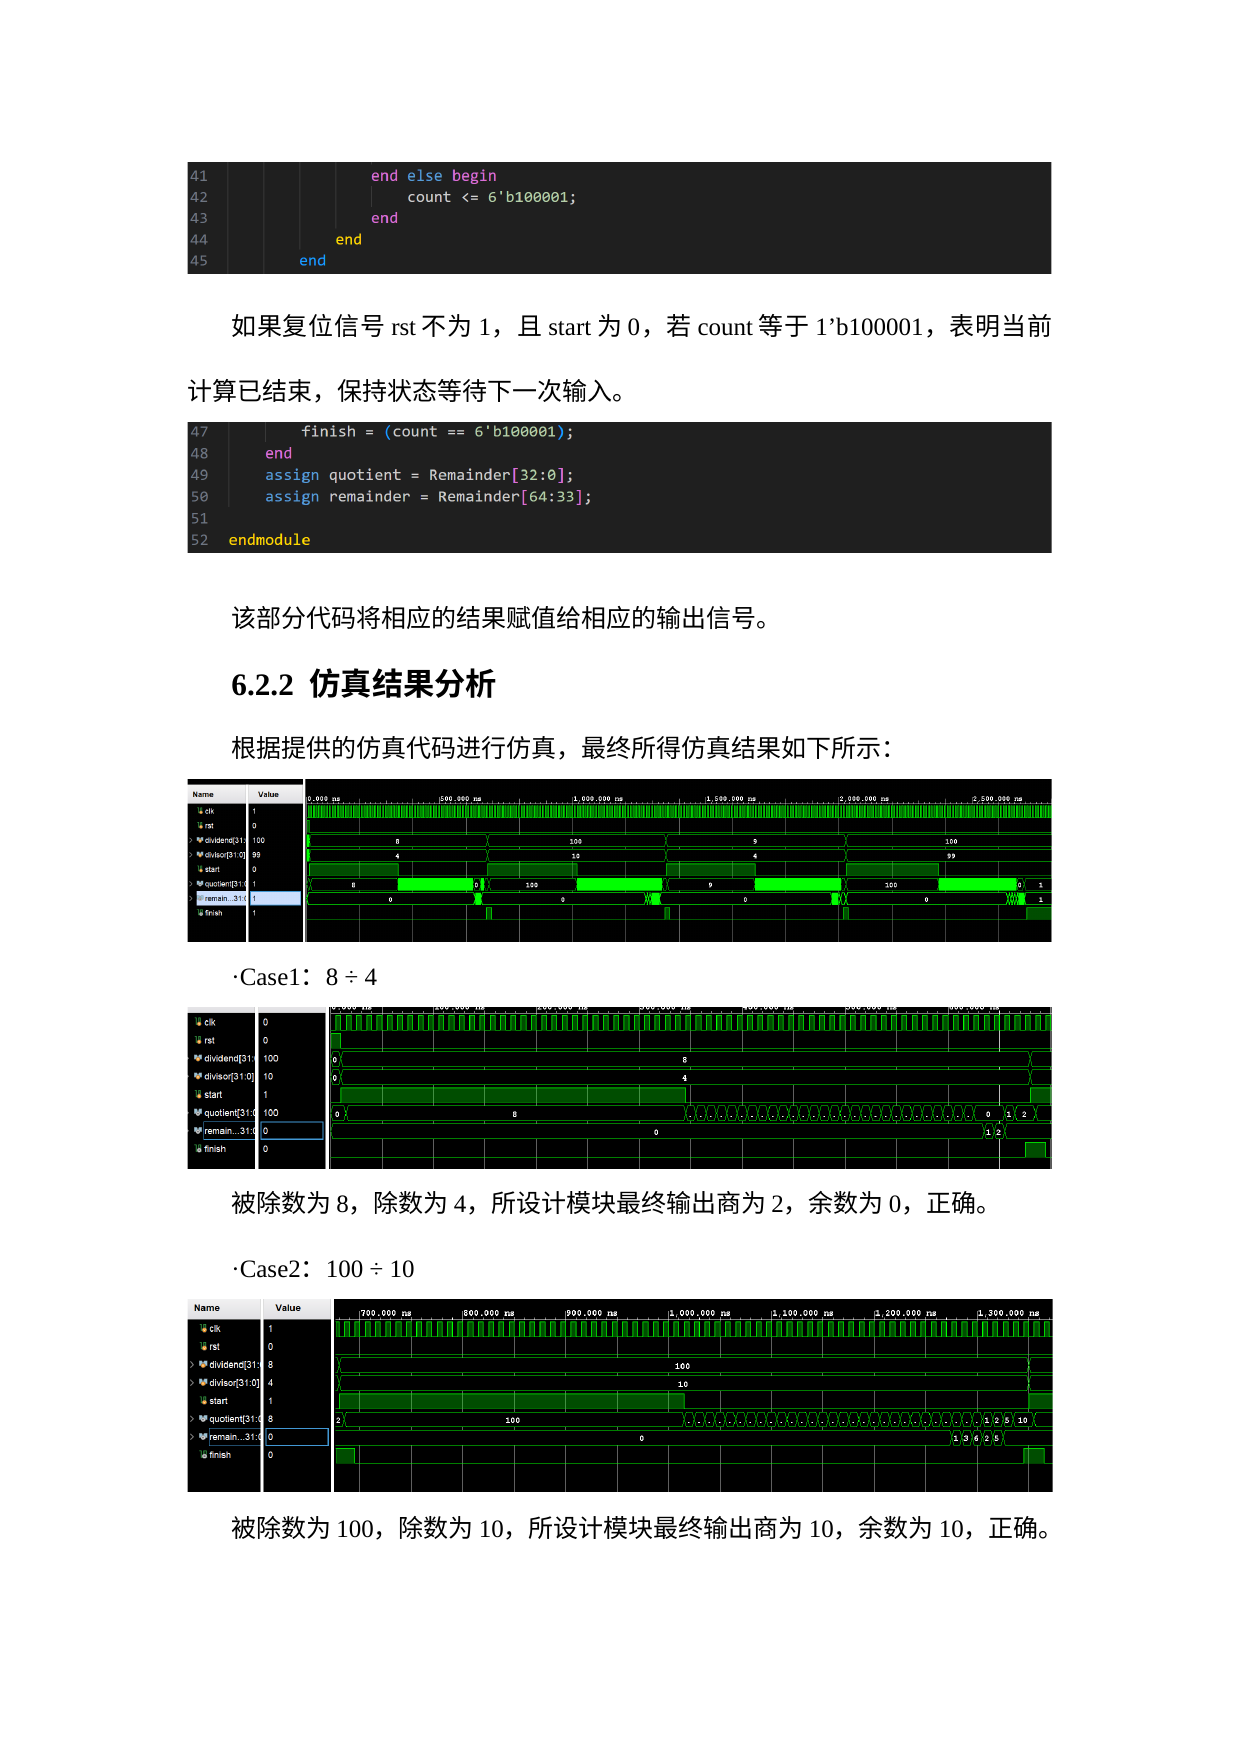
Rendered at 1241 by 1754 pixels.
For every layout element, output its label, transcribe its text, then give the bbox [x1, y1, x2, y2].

text 该部分代码将相应的结果赋值给相应的输出信号。 [187, 584, 1053, 649]
text 被除数为8，除数为4，所设计模块最终输出商为2，余数为0，正确。 [187, 1169, 1053, 1234]
text 根据提供的仿真代码进行仿真，最终所得仿真结果如下所示： [187, 714, 1053, 779]
picture [187, 422, 1052, 553]
text ·Case1：8 ÷ 4 [187, 942, 1053, 1007]
text 6.2.2 仿真结果分析 [187, 649, 1053, 714]
picture [187, 779, 1052, 942]
text 如果复位信号rst不为1，且start为0，若count等于1’b100001，表明当前计算已结束，保持状态等待下一次输入。 [187, 292, 1053, 422]
picture [187, 1007, 1052, 1169]
text 被除数为100，除数为10，所设计模块最终输出商为10，余数为10，正确。 [187, 1494, 1053, 1559]
picture [187, 1299, 1053, 1492]
text ·Case2：100 ÷ 10 [187, 1234, 1053, 1299]
picture [187, 162, 1052, 274]
